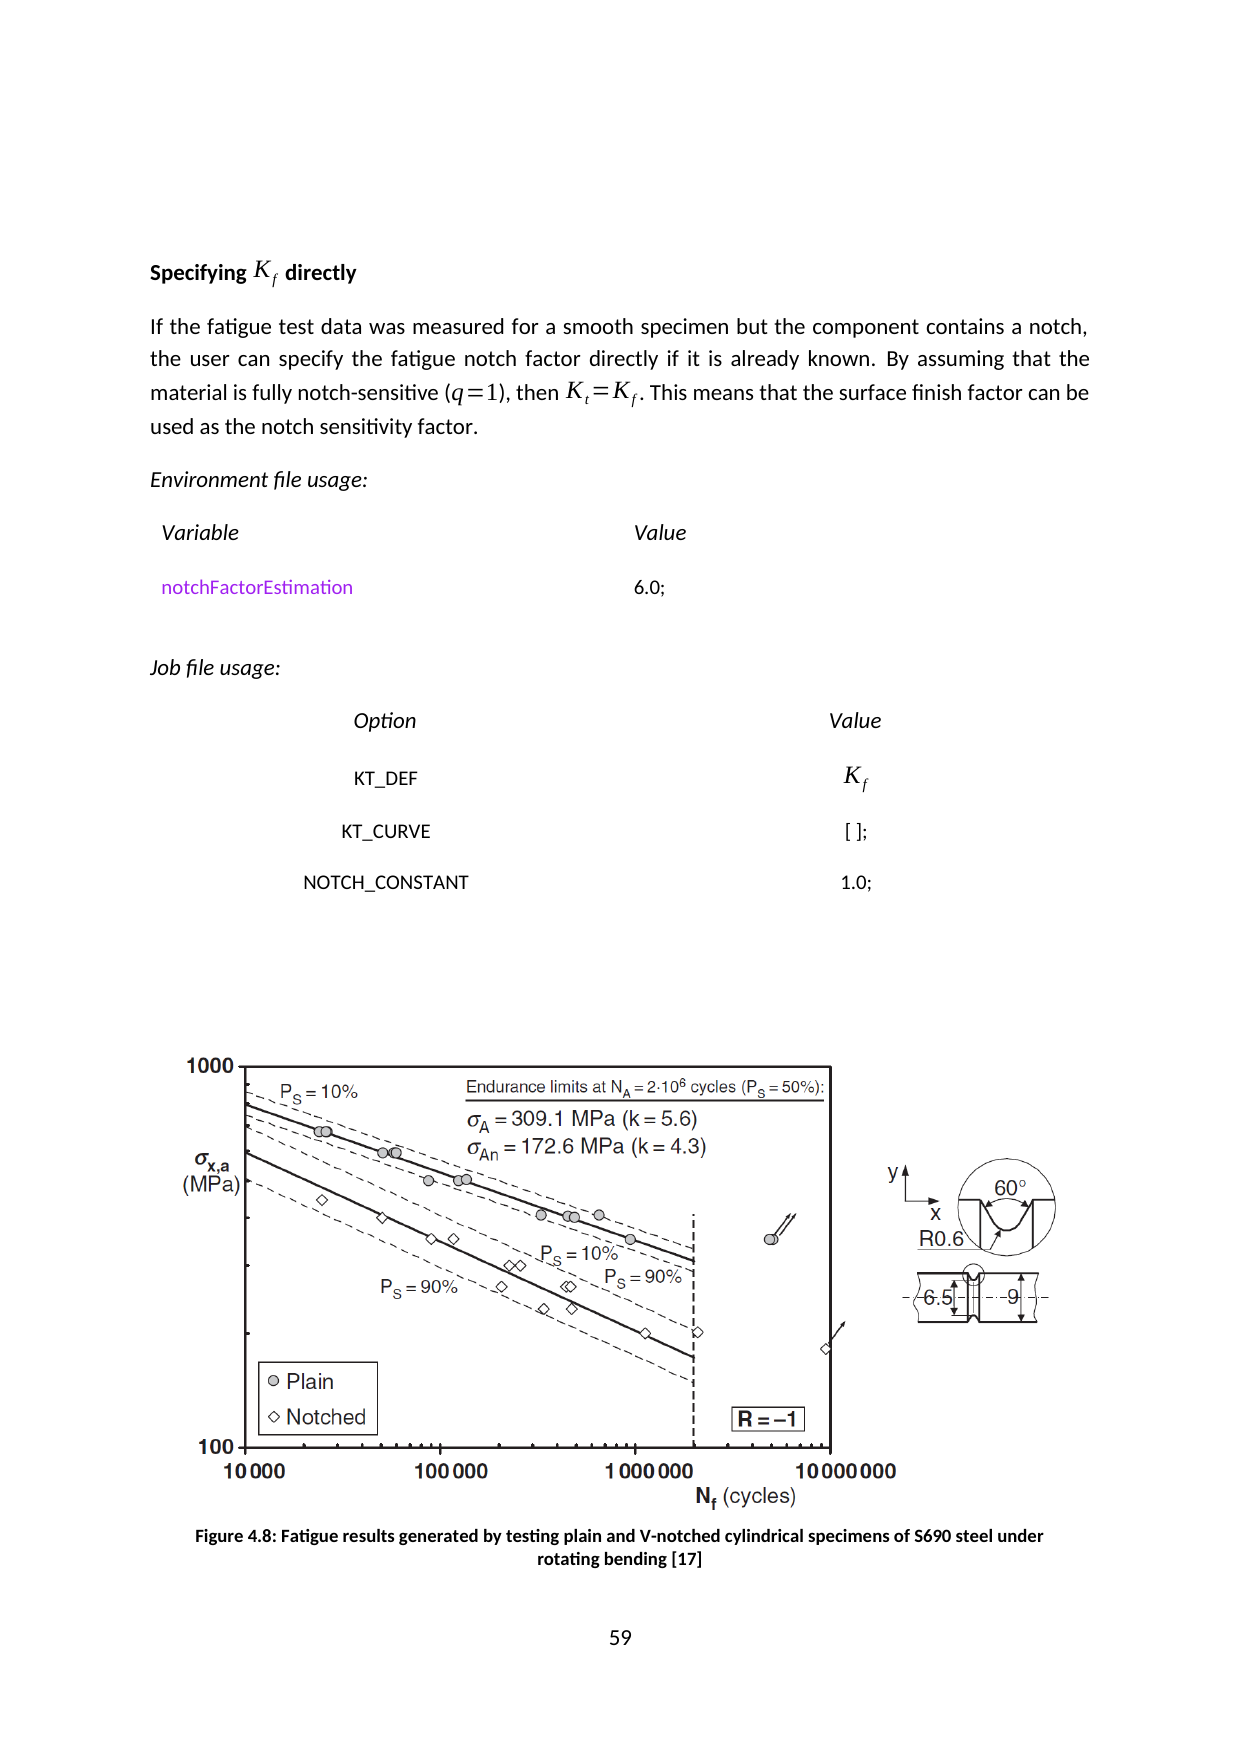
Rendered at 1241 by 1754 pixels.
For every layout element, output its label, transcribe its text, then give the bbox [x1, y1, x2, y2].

picture [179, 1047, 1061, 1515]
text Job file usage: [150, 653, 1090, 681]
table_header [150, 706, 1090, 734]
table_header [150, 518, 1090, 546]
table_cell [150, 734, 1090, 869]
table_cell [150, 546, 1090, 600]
text Environment file usage: [150, 465, 1090, 493]
text Specifying directly [150, 256, 1090, 287]
text If the fatigue test data was measured for a smooth specimen but the component contains a notch, the user can specify the fatigue notch factor directly if it is already known. By assuming that the material is fully notch-sensitive (), then . This means that the surface finish factor can be used as the notch sensitivity factor. [150, 312, 1090, 440]
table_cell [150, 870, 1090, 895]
